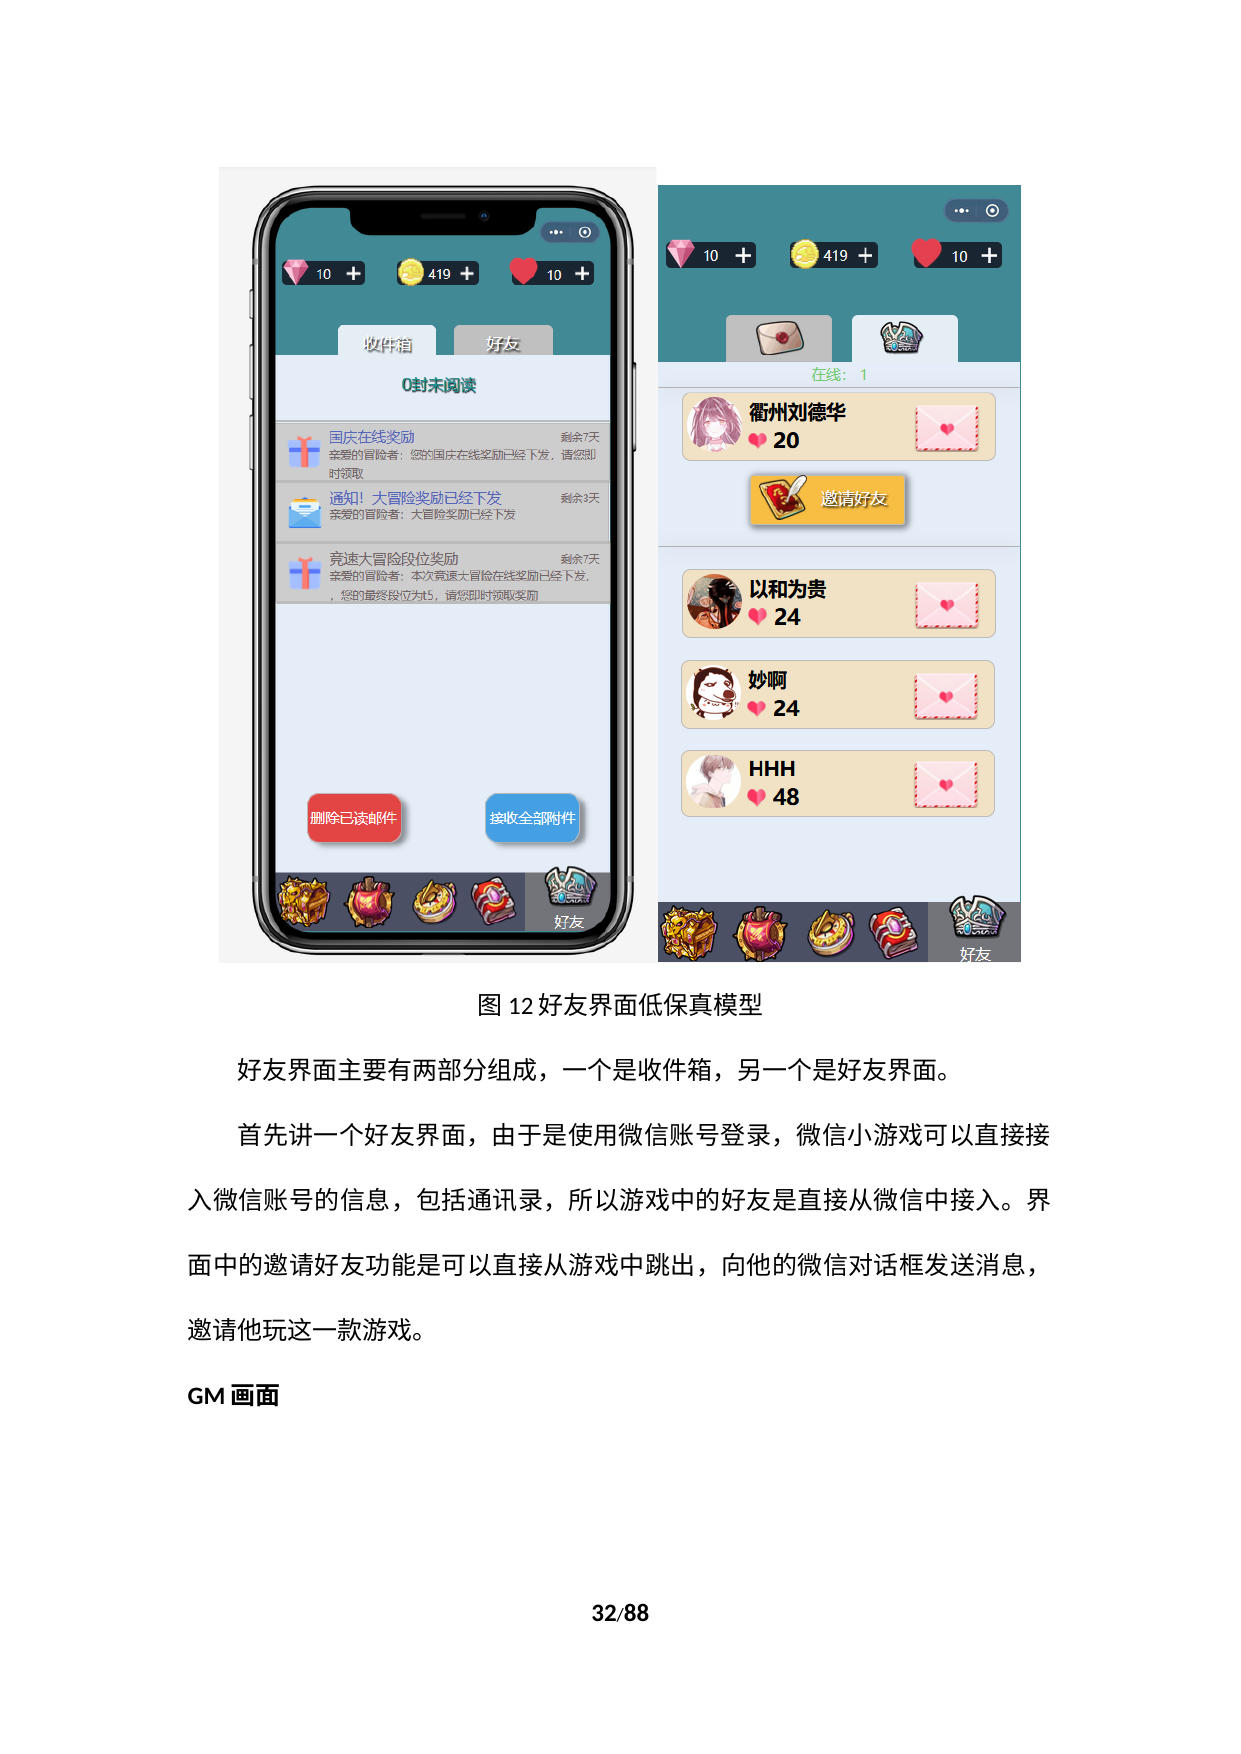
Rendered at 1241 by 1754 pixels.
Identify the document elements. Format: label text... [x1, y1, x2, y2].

text 图 12好友界面低保真模型 [187, 971, 1053, 1036]
text 首先讲一个好友界面，由于是使用微信账号登录，微信小游戏可以直接接入微信账号的信息，包括通讯录，所以游戏中的好友是直接从微信中接入。界面中的邀请好友功能是可以直接从游戏中跳出，向他的微信对话框发送消息，邀请他玩这一款游戏。 [187, 1101, 1053, 1361]
text 好友界面主要有两部分组成，一个是收件箱，另一个是好友界面。 [187, 1036, 1053, 1101]
picture [218, 167, 1022, 963]
text GM画面 [187, 1361, 1053, 1426]
